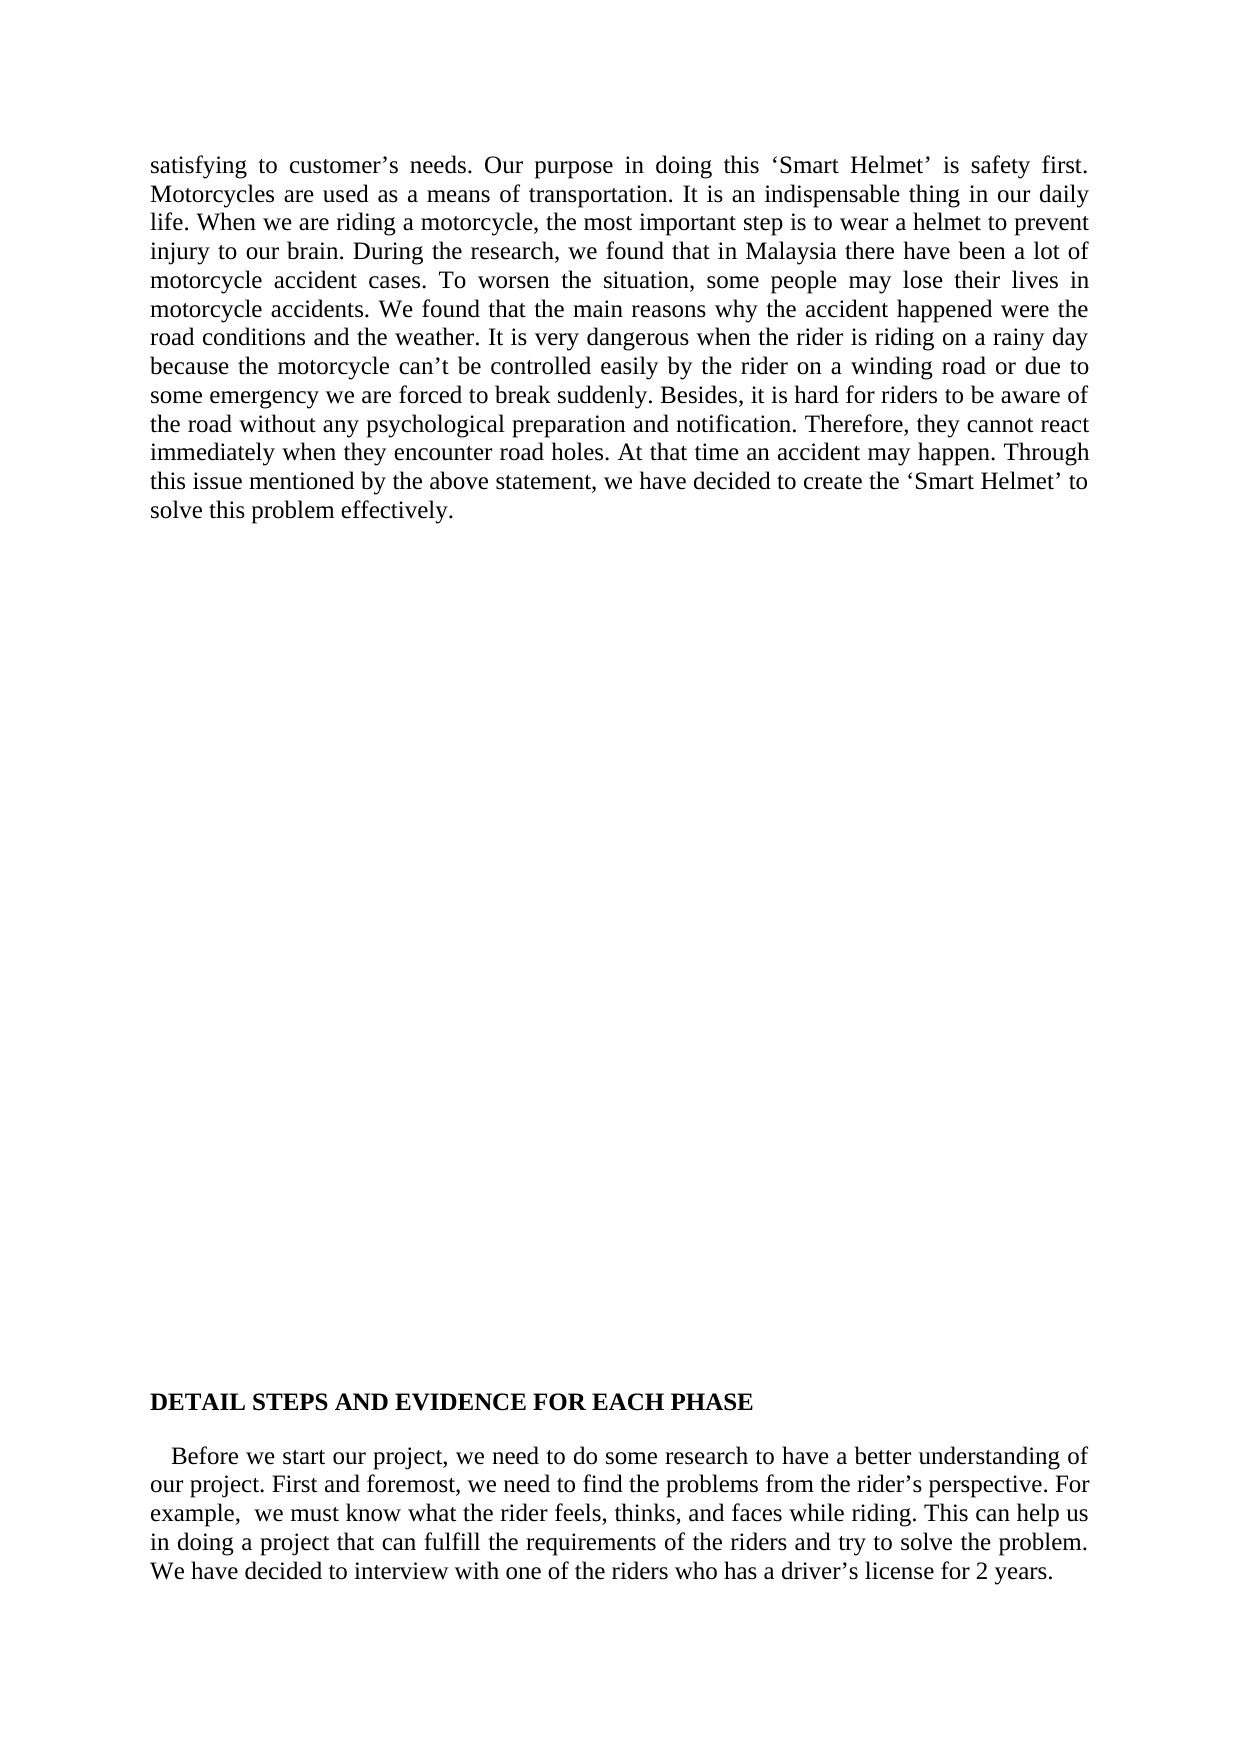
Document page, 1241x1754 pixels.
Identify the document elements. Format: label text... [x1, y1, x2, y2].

text Before we start our project, we need to do some research to have a better understanding of our project. First and foremost, we need to find the problems from the rider’s perspective. For example, we must know what the rider feels, thinks, and faces while riding. This can help us in doing a project that can fulfill the requirements of the riders and try to solve the problem. We have decided to interview with one of the riders who has a driver’s license for 2 years. [150, 1441, 1090, 1584]
text DETAIL STEPS AND EVIDENCE FOR EACH PHASE [150, 1387, 1090, 1416]
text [150, 150, 1090, 524]
